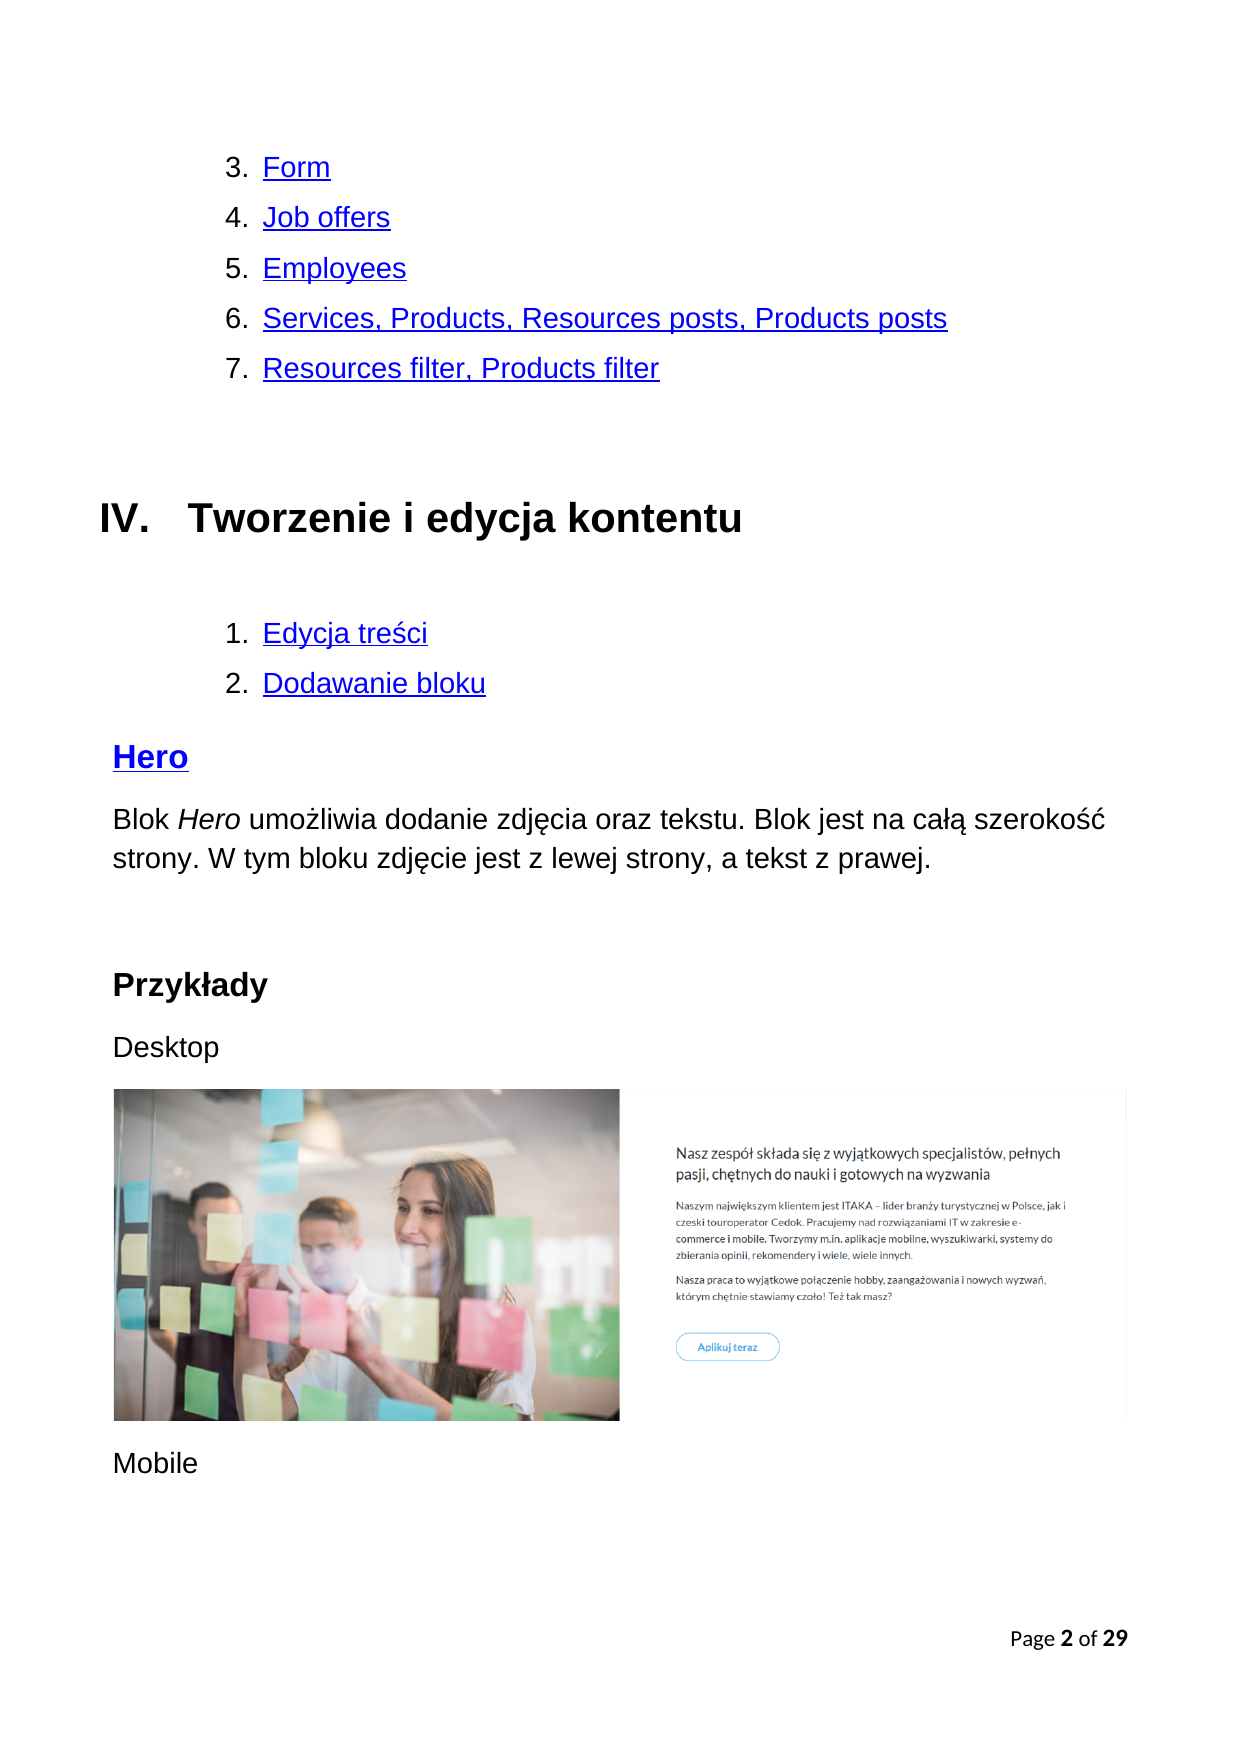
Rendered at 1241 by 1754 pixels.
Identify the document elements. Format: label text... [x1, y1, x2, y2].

list Job offers [225, 200, 1128, 234]
list Employees [225, 251, 1128, 284]
text Przykłady [112, 965, 1128, 1003]
text Blok Hero umożliwia dodanie zdjęcia oraz tekstu. Blok jest na całą szerokość strony. W tym bloku zdjęcie jest z lewej strony, a tekst z prawej. [112, 802, 1128, 874]
list Form [225, 150, 1128, 183]
list Resources filter, Products filter [225, 351, 1128, 385]
text Hero [112, 737, 1128, 776]
list Services, Products, Resources posts, Products posts [225, 301, 1128, 334]
list Edycja treści [225, 616, 1128, 649]
list Dodawanie bloku [225, 666, 1128, 699]
picture [113, 1089, 1127, 1421]
list Tworzenie i edycja kontentu [150, 493, 1128, 541]
text Desktop [112, 1030, 1128, 1064]
text Mobile [112, 1446, 1128, 1479]
